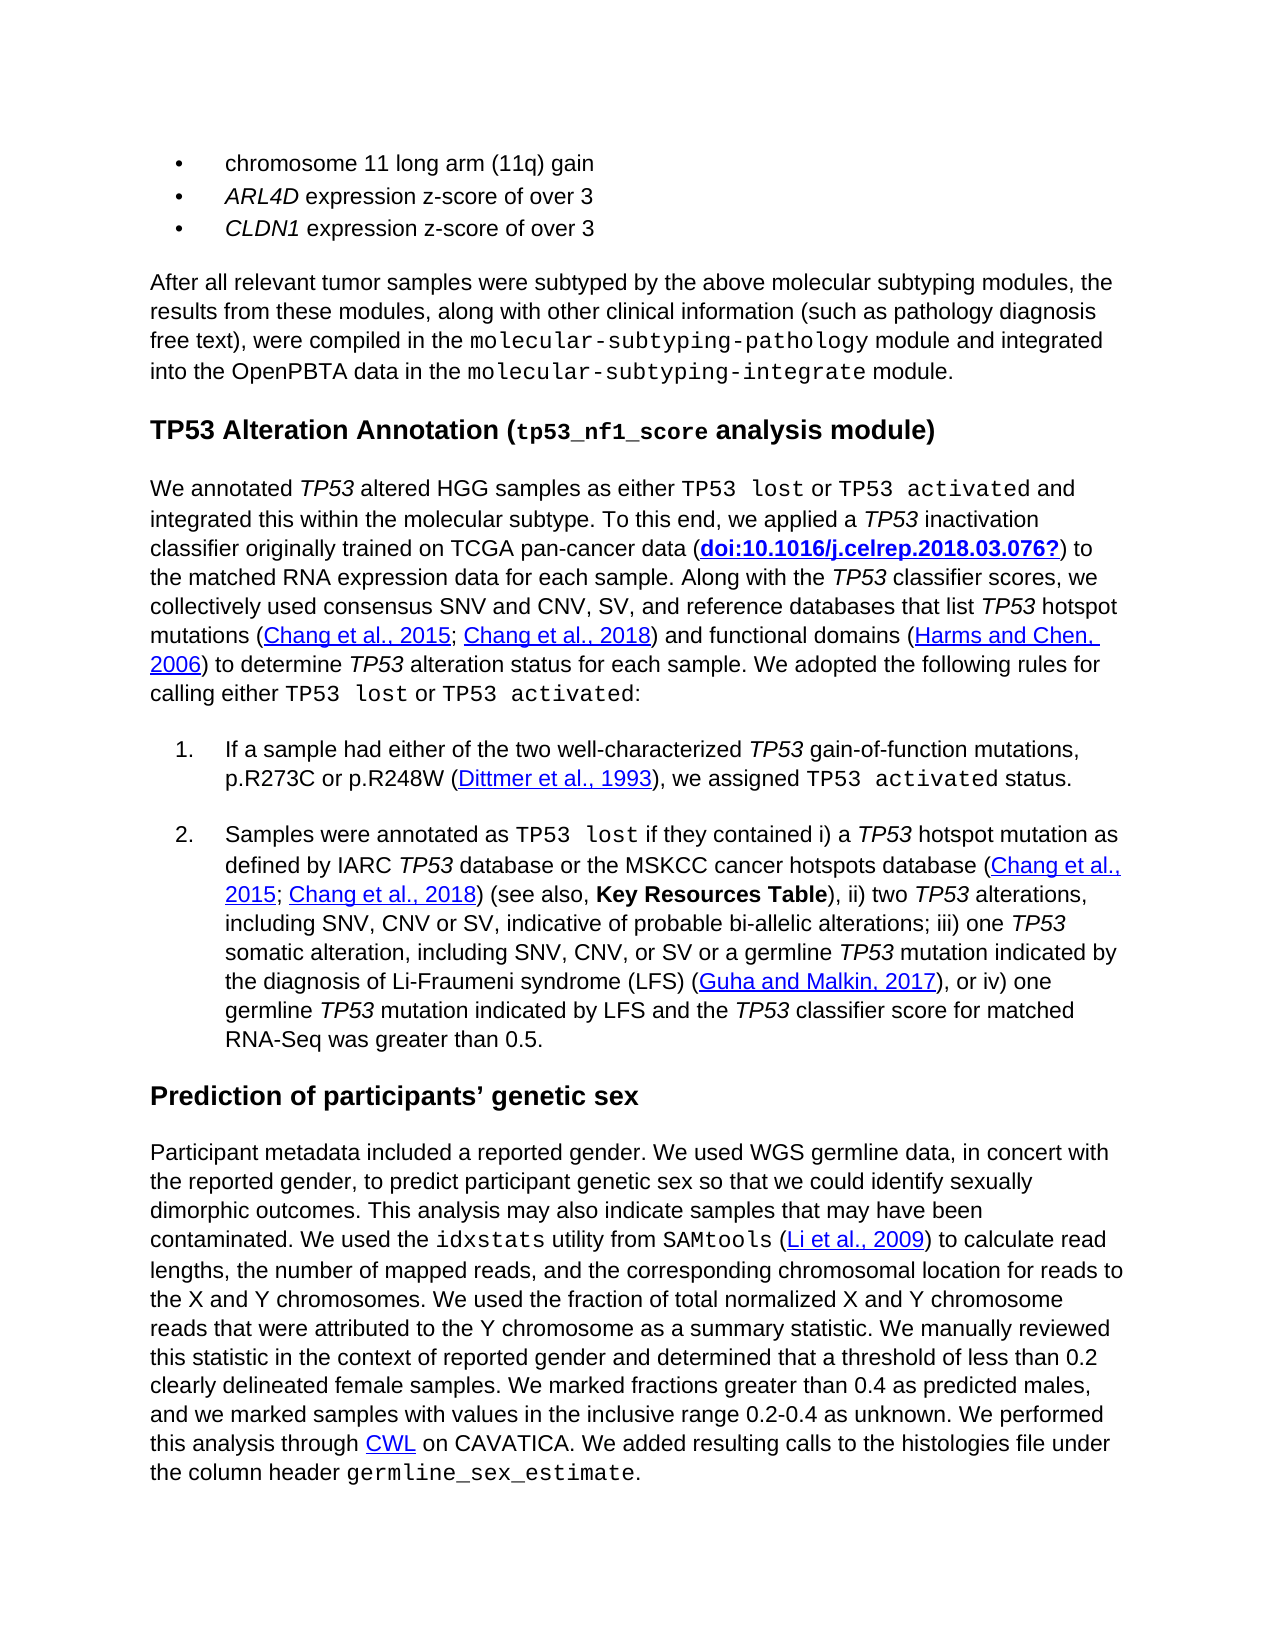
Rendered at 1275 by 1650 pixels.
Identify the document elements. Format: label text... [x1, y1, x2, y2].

subtitle Prediction of participants’ genetic sex [150, 1079, 1125, 1111]
list chromosome 11 long arm (11q) gain [175, 150, 1125, 176]
list CLDN1 expression z-score of over 3 [175, 215, 1125, 242]
list Samples were annotated as TP53 lost if they contained i) a TP53 hotspot mutation as defined by IARC TP53 database or the MSKCC cancer hotspots database (Chang et al., 2015; Chang et al., 2018) (see also, Key Resources Table), ii) two TP53 alterations, including SNV, CNV or SV, indicative of probable bi-allelic alterations; iii) one TP53 somatic alteration, including SNV, CNV, or SV or a germline TP53 mutation indicated by the diagnosis of Li-Fraumeni syndrome (LFS) (Guha and Malkin, 2017), or iv) one germline TP53 mutation indicated by LFS and the TP53 classifier score for matched RNA-Seq was greater than 0.5. [175, 821, 1125, 1052]
text After all relevant tumor samples were subtyped by the above molecular subtyping modules, the results from these modules, along with other clinical information (such as pathology diagnosis free text), were compiled in the molecular-subtyping-pathology module and integrated into the OpenPBTA data in the molecular-subtyping-integrate module. [150, 269, 1125, 387]
text We annotated TP53 altered HGG samples as either TP53 lost or TP53 activated and integrated this within the molecular subtype. To this end, we applied a TP53 inactivation classifier originally trained on TCGA pan-cancer data (doi:10.1016/j.celrep.2018.03.076?) to the matched RNA expression data for each sample. Along with the TP53 classifier scores, we collectively used consensus SNV and CNV, SV, and reference databases that list TP53 hotspot mutations (Chang et al., 2015; Chang et al., 2018) and functional domains (Harms and Chen, 2006) to determine TP53 alteration status for each sample. We adopted the following rules for calling either TP53 lost or TP53 activated: [150, 475, 1125, 708]
list If a sample had either of the two well-characterized TP53 gain-of-function mutations, p.R273C or p.R248W (Dittmer et al., 1993), we assigned TP53 activated status. [175, 736, 1125, 793]
list ARL4D expression z-score of over 3 [175, 183, 1125, 209]
subtitle TP53 Alteration Annotation (tp53_nf1_score analysis module) [150, 414, 1125, 447]
text Participant metadata included a reported gender. We used WGS germline data, in concert with the reported gender, to predict participant genetic sex so that we could identify sexually dimorphic outcomes. This analysis may also indicate samples that may have been contaminated. We used the idxstats utility from SAMtools (Li et al., 2009) to calculate read lengths, the number of mapped reads, and the corresponding chromosomal location for reads to the X and Y chromosomes. We used the fraction of total normalized X and Y chromosome reads that were attributed to the Y chromosome as a summary statistic. We manually reviewed this statistic in the context of reported gender and determined that a threshold of less than 0.2 clearly delineated female samples. We marked fractions greater than 0.4 as predicted males, and we marked samples with values in the inclusive range 0.2-0.4 as unknown. We performed this analysis through CWL on CAVATICA. We added resulting calls to the histologies file under the column header germline_sex_estimate. [150, 1139, 1125, 1488]
